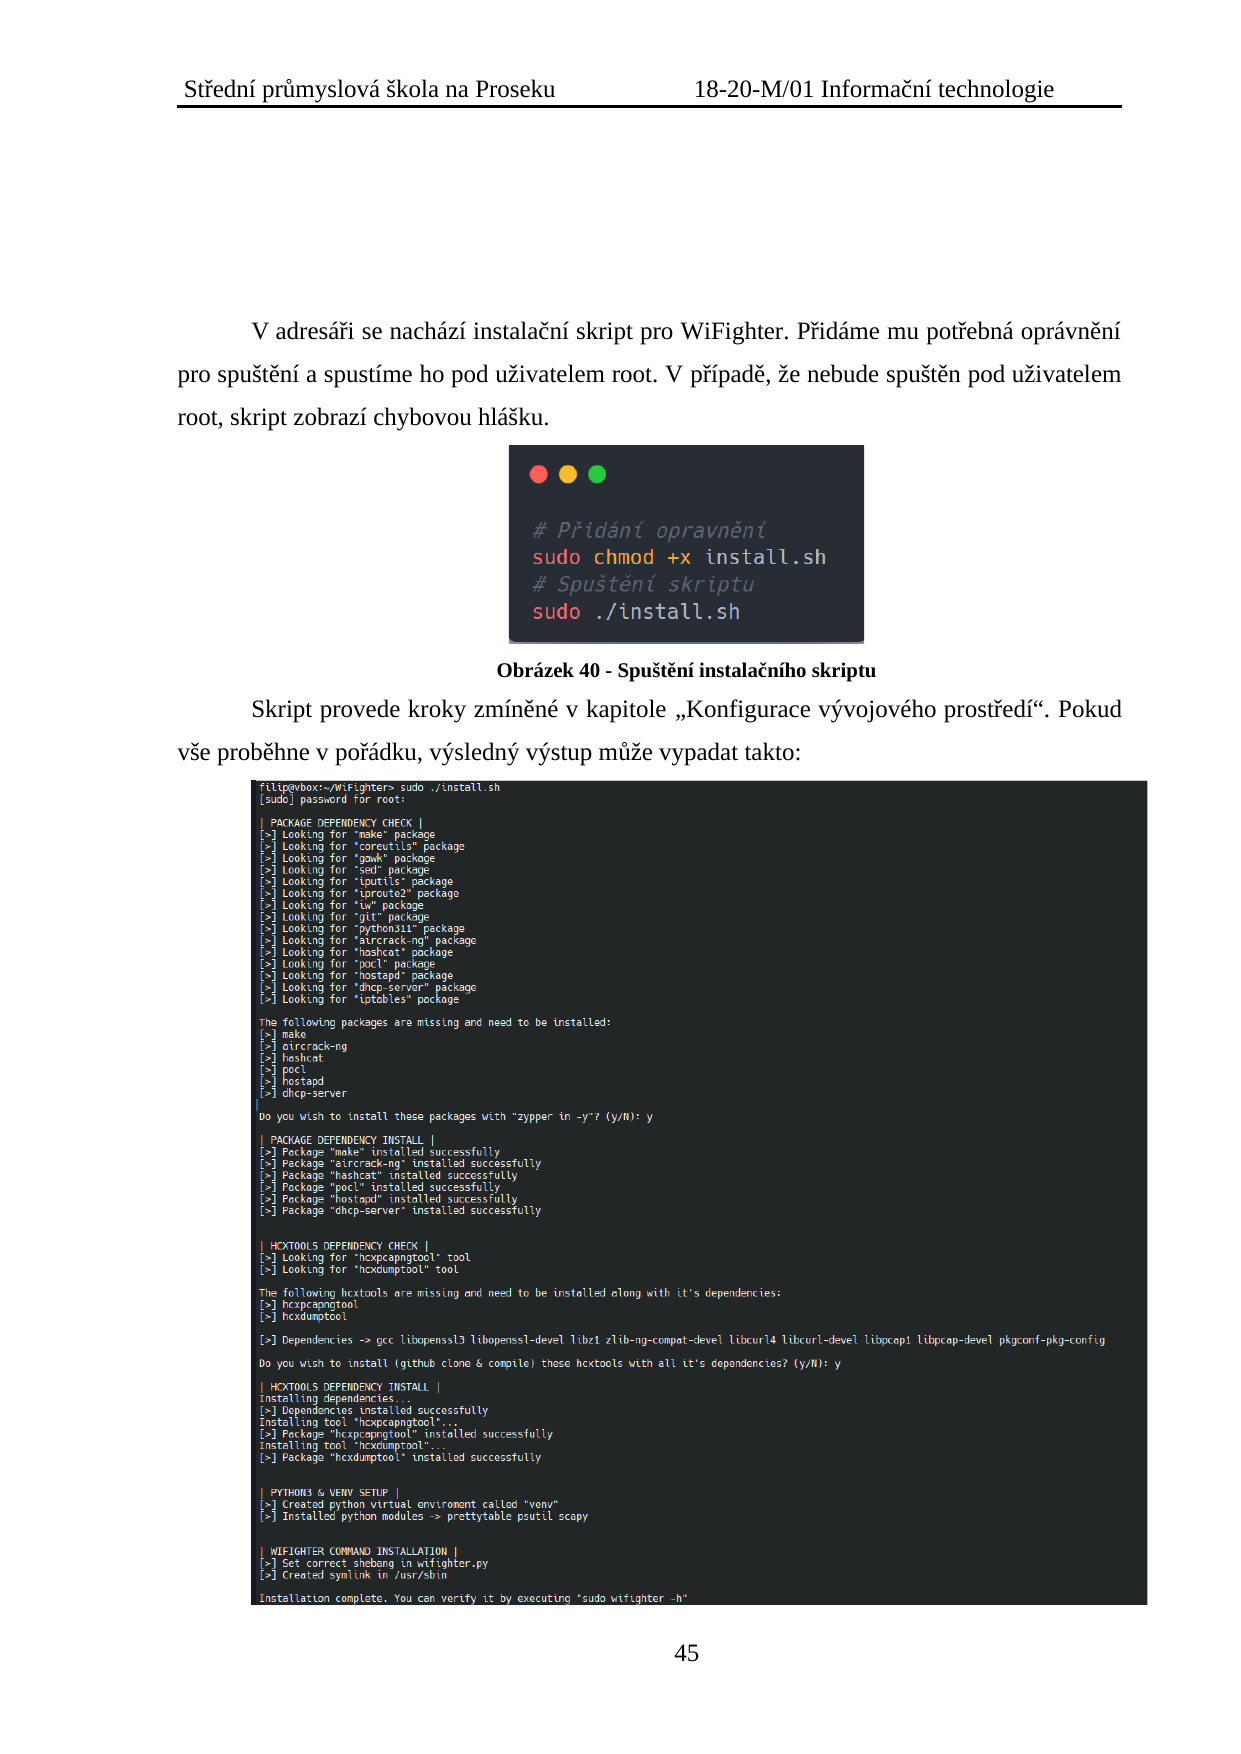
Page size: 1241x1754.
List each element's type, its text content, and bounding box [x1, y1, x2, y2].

text V adresáři se nachází instalační skript pro WiFighter. Přidáme mu potřebná oprávnění pro spuštění a spustíme ho pod uživatelem root. V případě, že nebude spuštěn pod uživatelem root, skript zobrazí chybovou hlášku. [177, 316, 1122, 431]
text Skript provede kroky zmíněné v kapitole „Konfigurace vývojového prostředí“. Pokud vše proběhne v pořádku, výsledný výstup může vypadat takto: [177, 694, 1122, 766]
picture [508, 445, 865, 644]
picture [251, 780, 1148, 1605]
